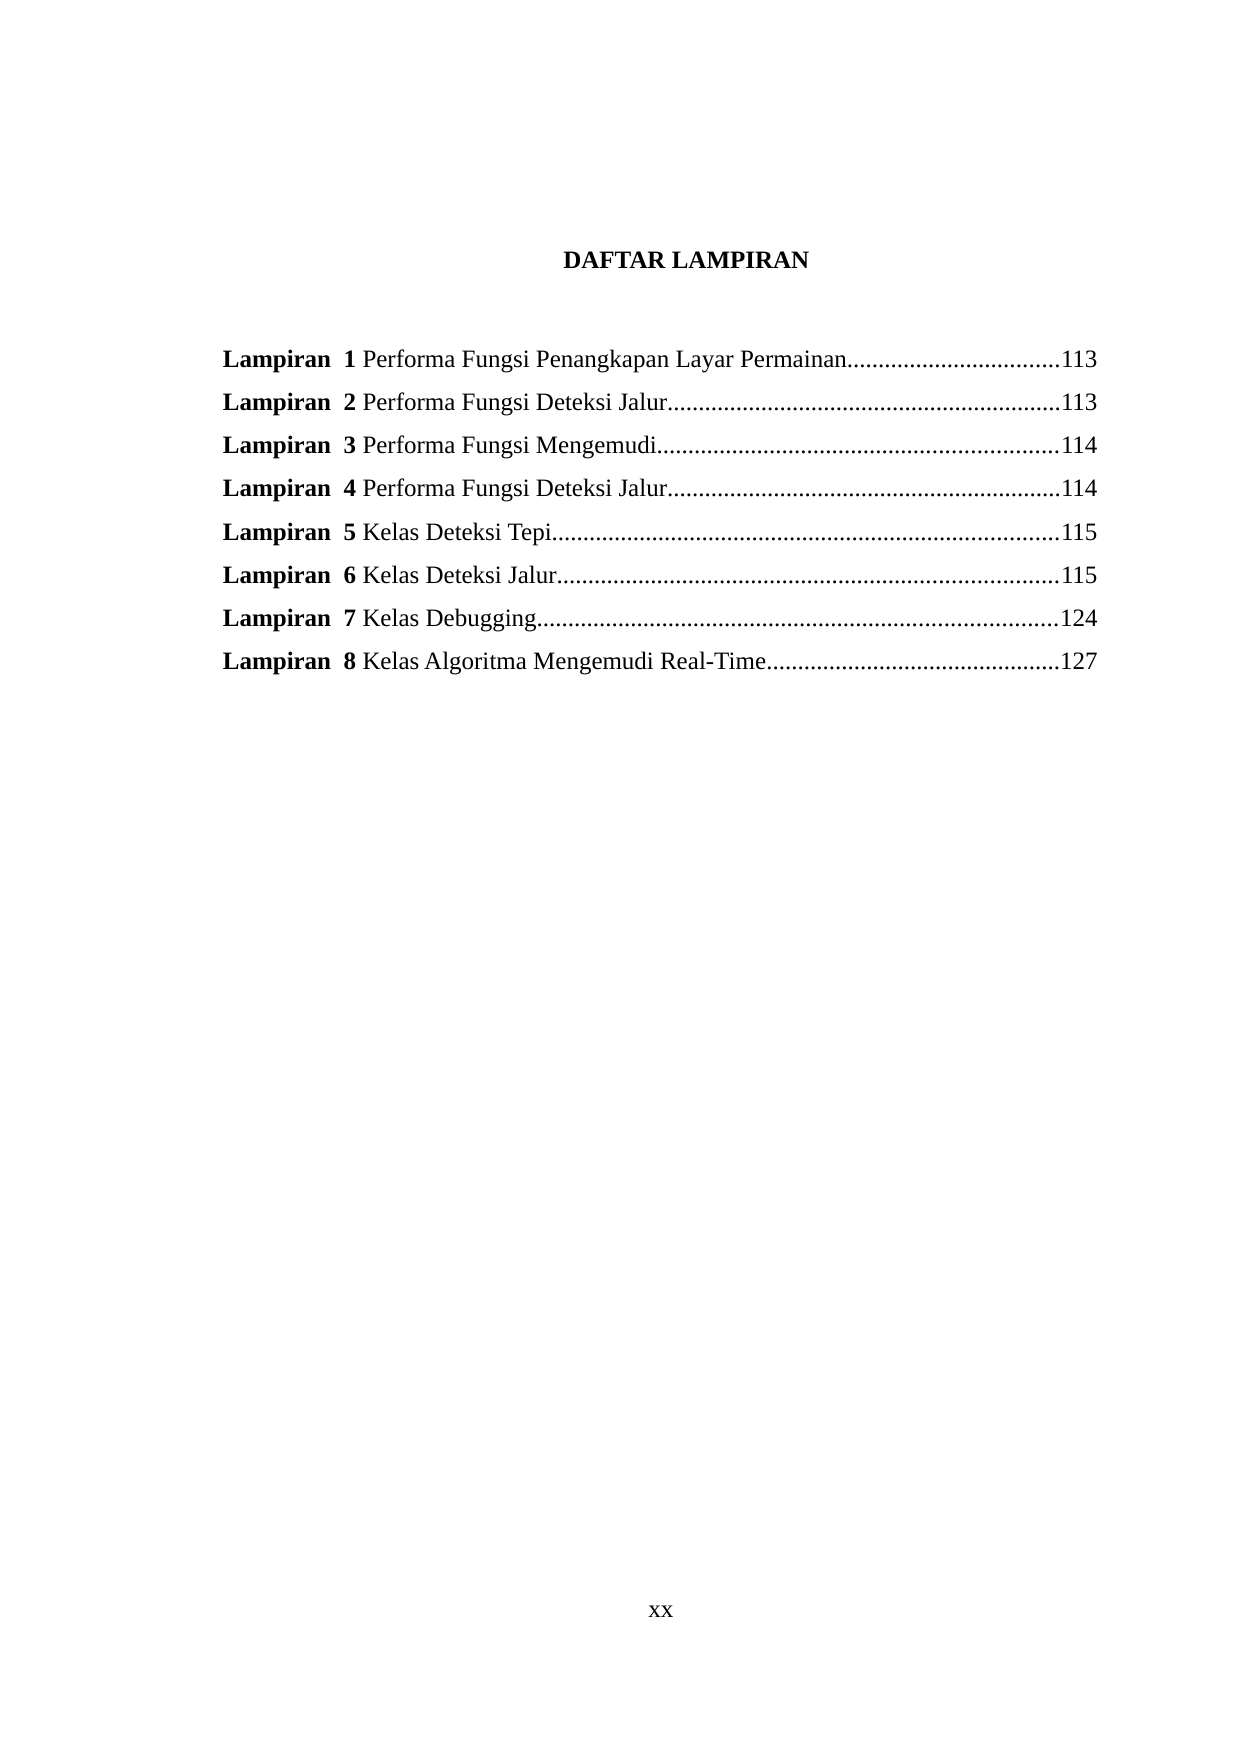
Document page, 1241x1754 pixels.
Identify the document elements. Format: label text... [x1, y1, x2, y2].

text Lampiran 1 Performa Fungsi Penangkapan Layar Permainan 113 [148, 344, 1098, 373]
text Lampiran 3 Performa Fungsi Mengemudi 114 [148, 430, 1098, 459]
text Lampiran 2 Performa Fungsi Deteksi Jalur 113 [148, 387, 1098, 416]
text Lampiran 7 Kelas Debugging 124 [148, 603, 1098, 632]
text Lampiran 8 Kelas Algoritma Mengemudi Real-Time 127 [148, 646, 1098, 675]
subtitle DAFTAR LAMPIRAN [274, 245, 1098, 274]
text Lampiran 4 Performa Fungsi Deteksi Jalur 114 [148, 473, 1098, 502]
text Lampiran 6 Kelas Deteksi Jalur 115 [148, 560, 1098, 588]
text Lampiran 5 Kelas Deteksi Tepi 115 [148, 517, 1098, 545]
